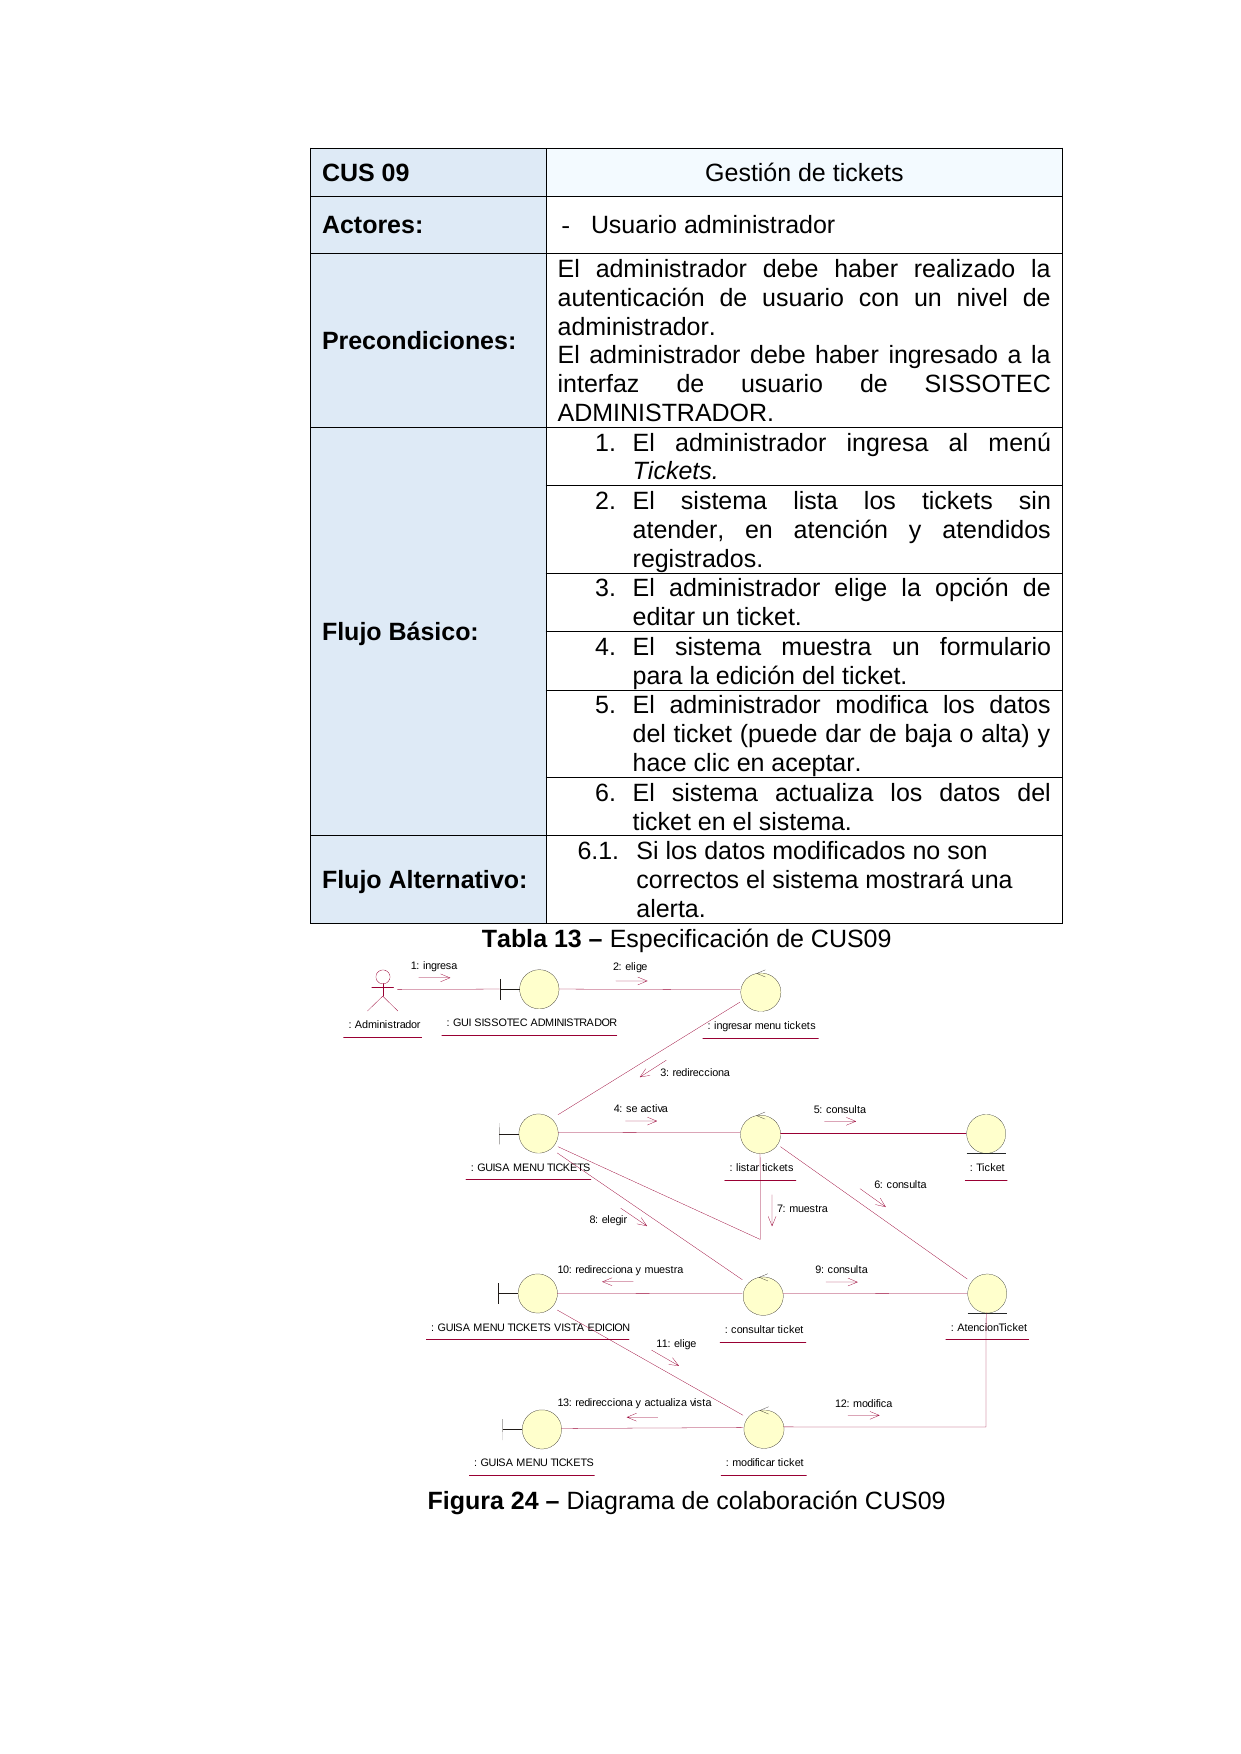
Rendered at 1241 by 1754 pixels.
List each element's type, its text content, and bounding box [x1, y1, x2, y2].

table_header CUS 09 [311, 149, 546, 196]
list Figura 24 – Diagrama de colaboración CUS09 [310, 1486, 1063, 1515]
table_cell Flujo Alternativo: [311, 836, 546, 923]
table_cell Precondiciones: [311, 254, 546, 427]
table_cell Flujo Básico: [311, 428, 546, 835]
table_cell Actores: [311, 197, 546, 253]
table_cell El administrador ingresa al menú Tickets. [547, 428, 1062, 485]
list Tabla 13 – Especificación de CUS09 [310, 924, 1063, 952]
table_cell El sistema muestra un formulario para la edición del ticket. [547, 632, 1062, 689]
table_cell El administrador modifica los datos del ticket (puede dar de baja o alta) y hace clic en aceptar. [547, 691, 1062, 777]
table_cell Si los datos modificados no son correctos el sistema mostrará una alerta. [547, 836, 1062, 923]
table_cell El administrador debe haber realizado la autenticación de usuario con un nivel de administrador. El administrador debe haber ingresado a la interfaz de usuario de SISSOTEC ADMINISTRADOR. [547, 254, 1062, 427]
table_cell El sistema actualiza los datos del ticket en el sistema. [547, 778, 1062, 835]
table_cell Usuario administrador [547, 197, 1062, 253]
table_header Gestión de tickets [547, 149, 1062, 196]
table_cell El sistema lista los tickets sin atender, en atención y atendidos registrados. [547, 486, 1062, 572]
table_cell El administrador elige la opción de editar un ticket. [547, 574, 1062, 631]
